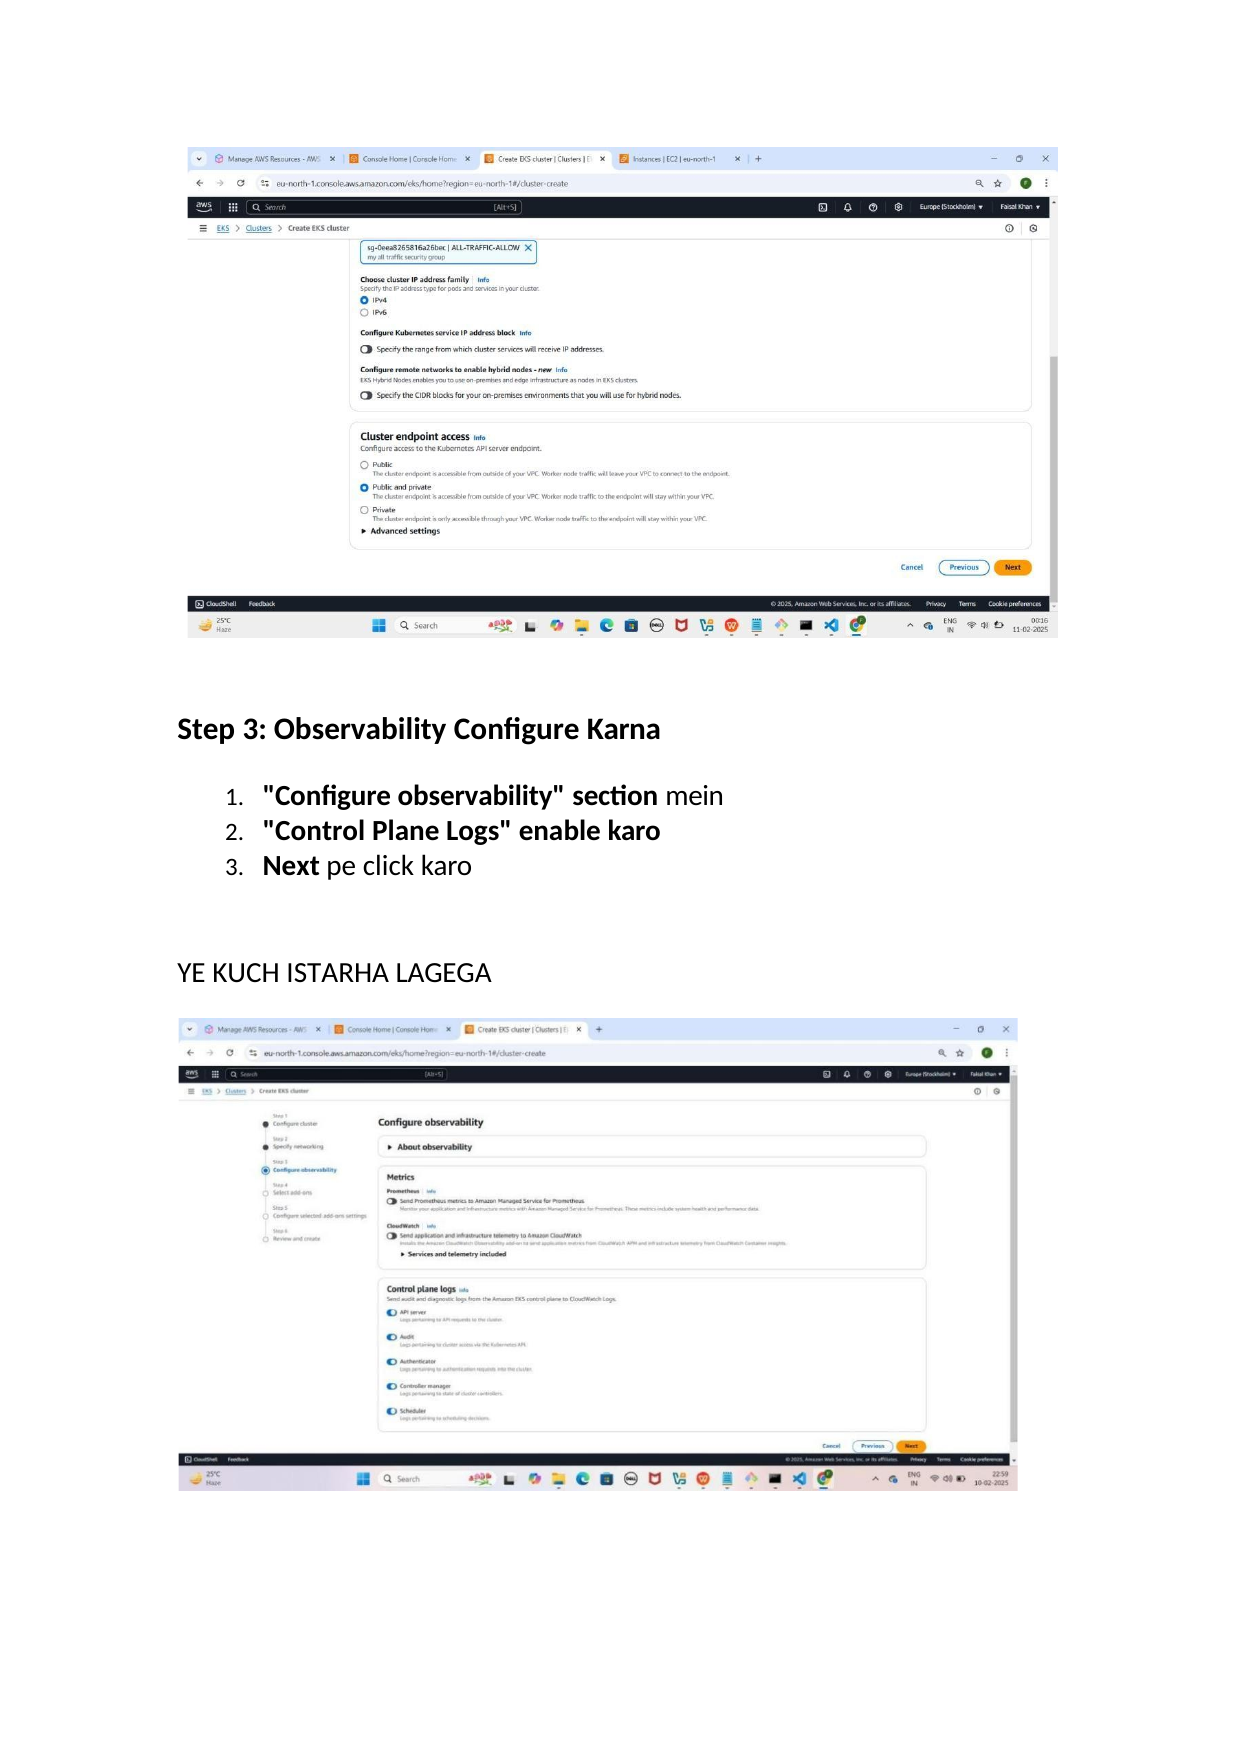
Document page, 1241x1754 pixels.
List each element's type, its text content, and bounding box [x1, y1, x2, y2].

picture [187, 147, 1058, 638]
subtitle Step 3: Observability Configure Karna [177, 709, 1107, 747]
list Next pe click karo [225, 847, 1107, 883]
list "Control Plane Logs" enable karo [225, 812, 1107, 847]
list "Configure observability" section mein [225, 777, 1107, 812]
text YE KUCH ISTARHA LAGEGA [177, 954, 1107, 990]
picture [178, 1018, 1018, 1491]
